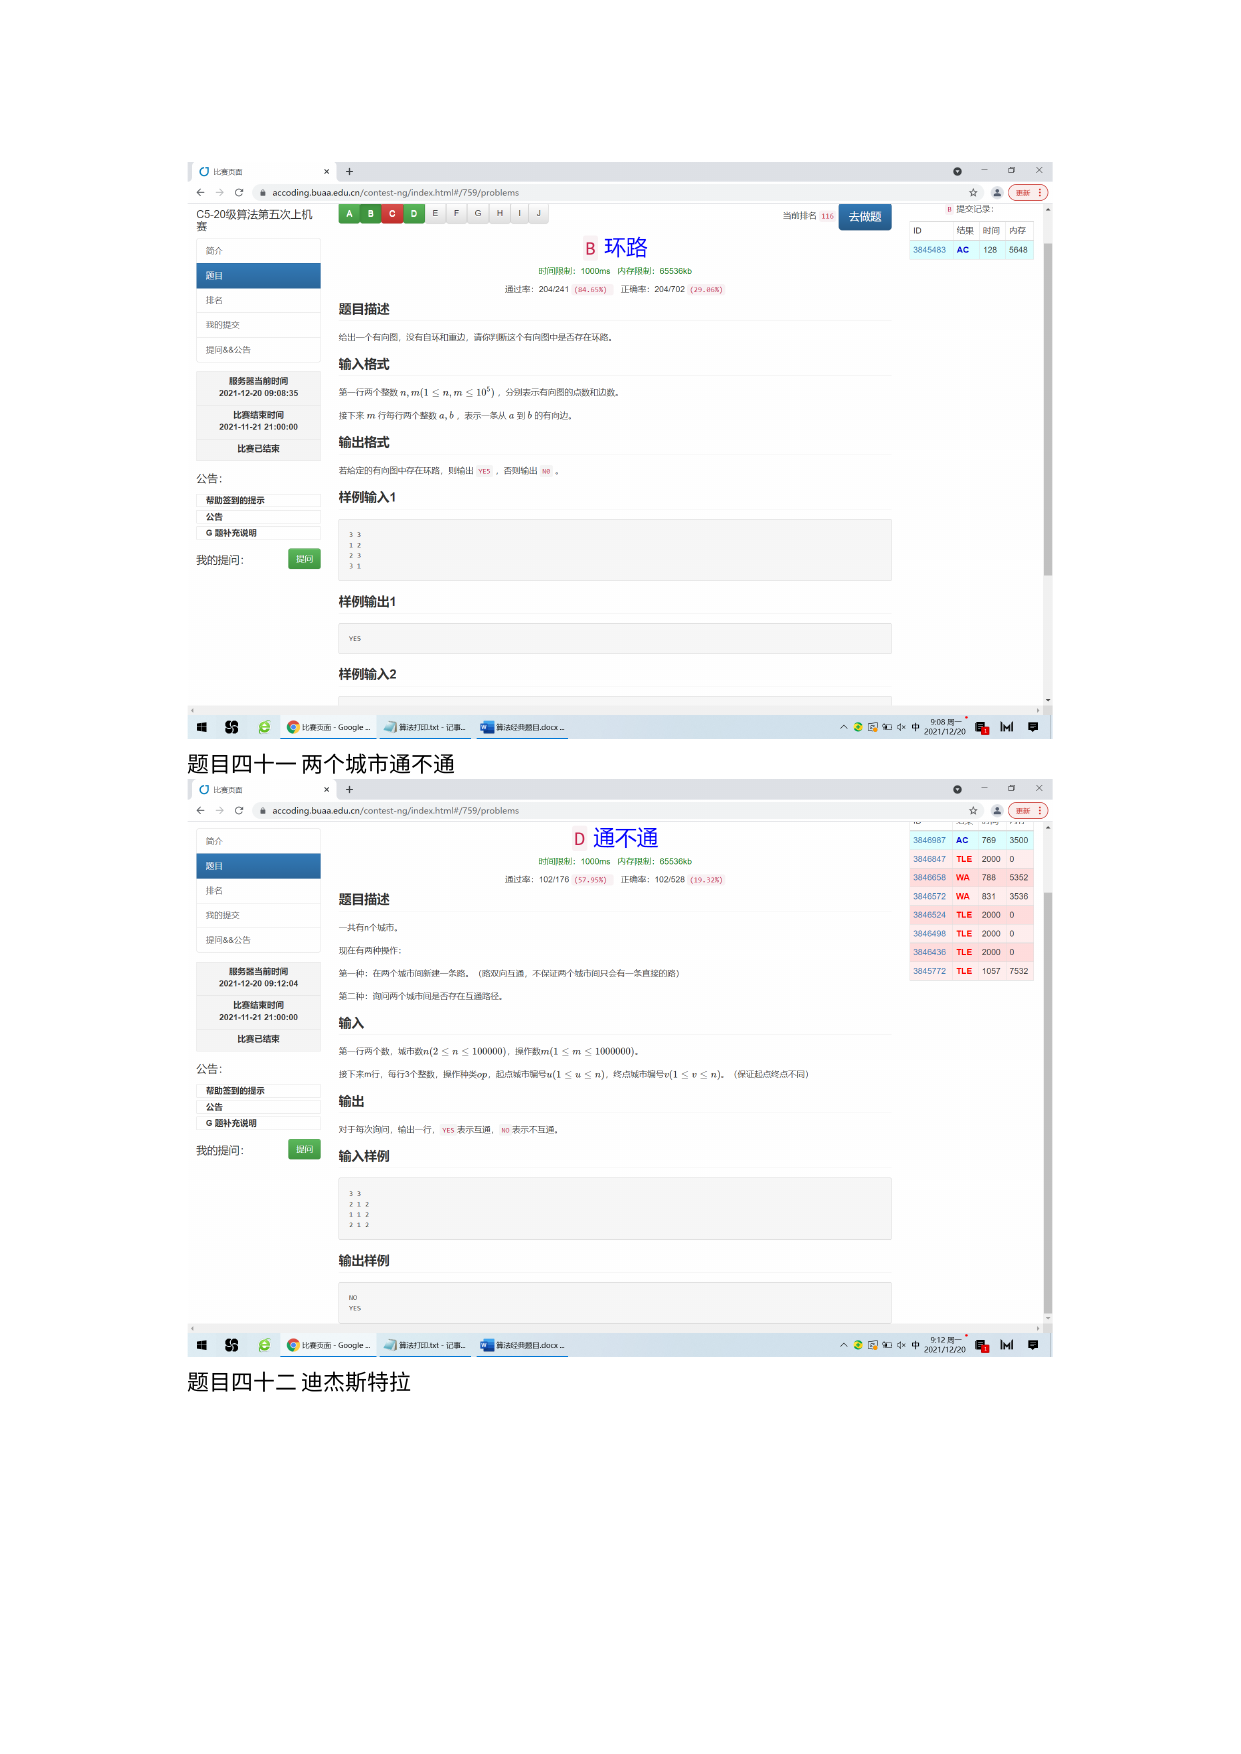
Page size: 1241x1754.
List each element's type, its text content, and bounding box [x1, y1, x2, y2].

text 题目四十二 迪杰斯特拉 [187, 1364, 1053, 1397]
text 题目四十一 两个城市通不通 [187, 747, 1053, 779]
picture [187, 162, 1053, 739]
picture [187, 779, 1053, 1357]
